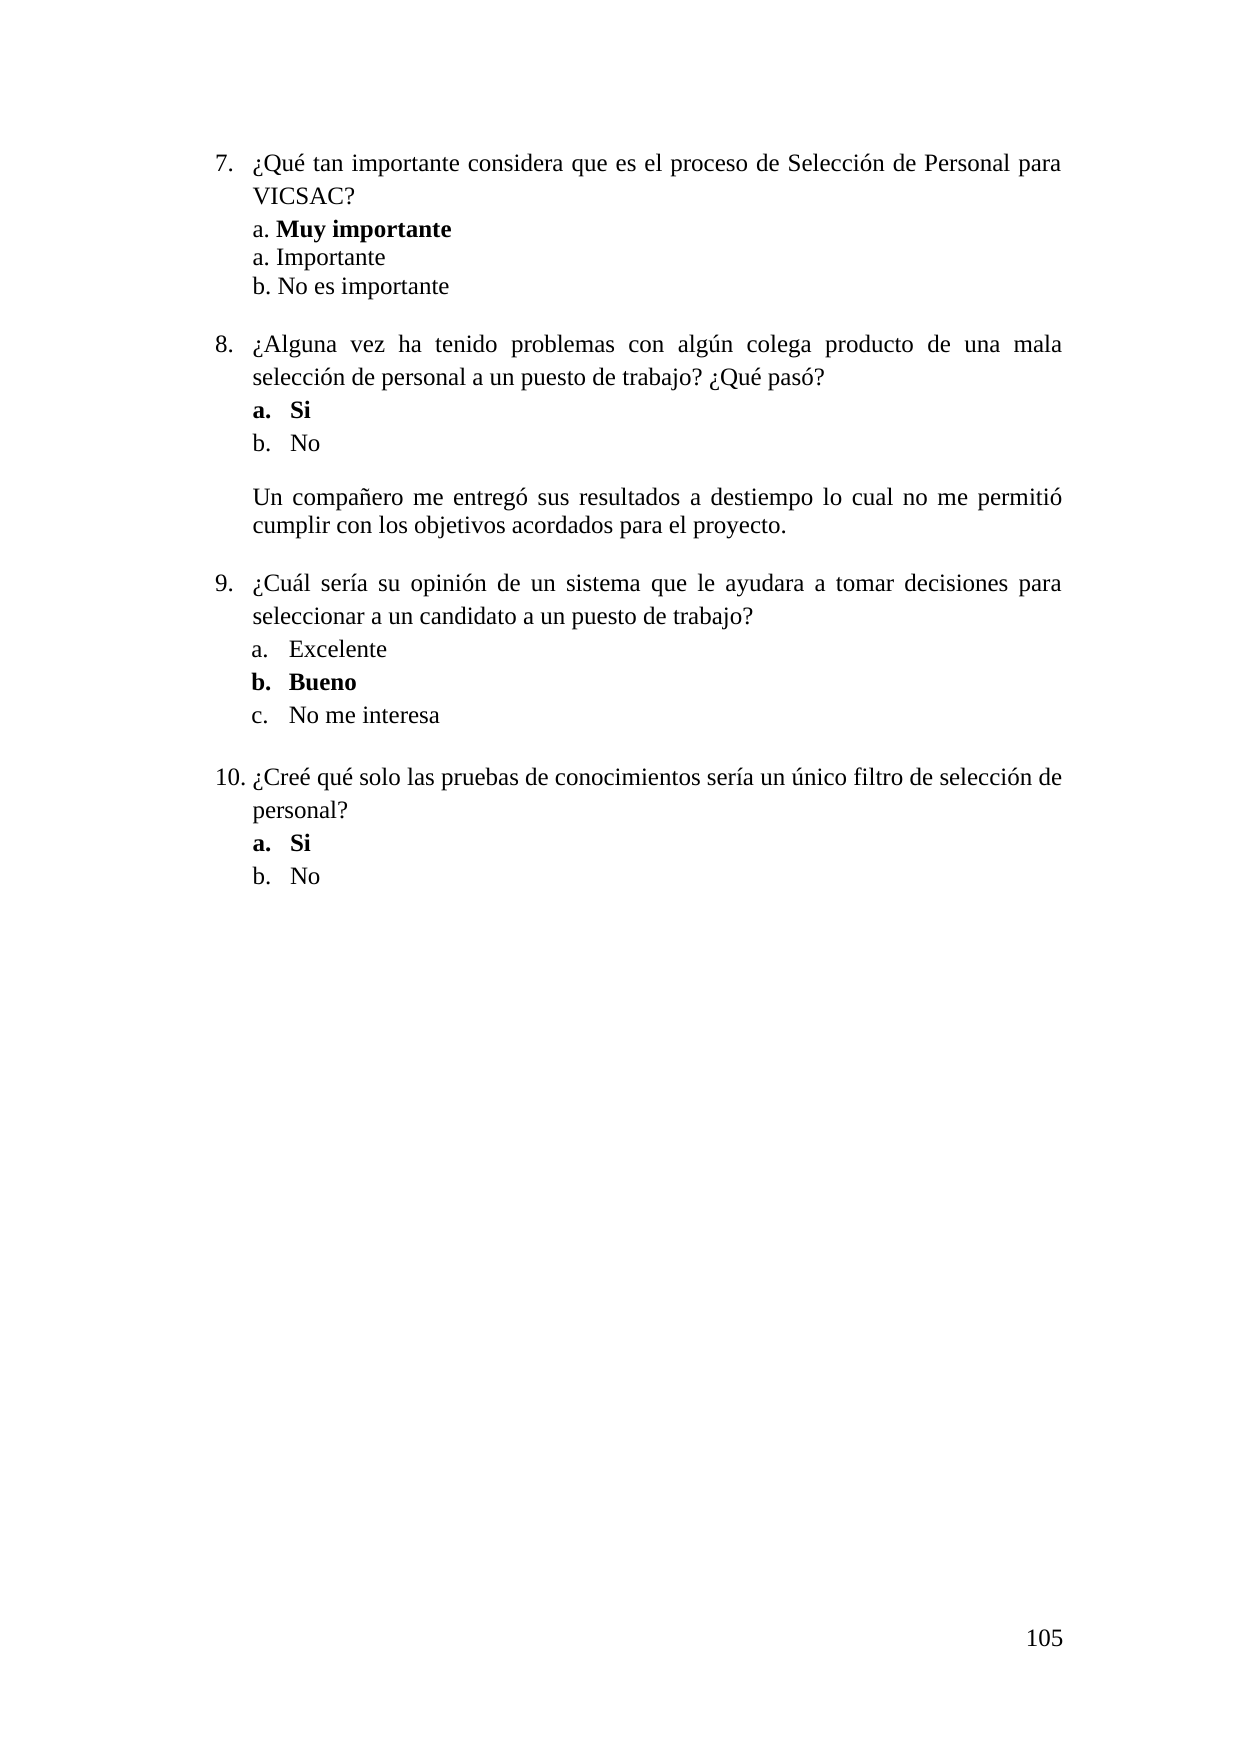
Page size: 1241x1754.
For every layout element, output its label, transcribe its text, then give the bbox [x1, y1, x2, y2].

list ¿Qué tan importante considera que es el proceso de Selección de Personal para VICSAC? [215, 148, 1063, 209]
list a. Muy importante [252, 214, 1063, 242]
list No me interesa [251, 700, 1063, 729]
list ¿Cuál sería su opinión de un sistema que le ayudara a tomar decisiones para seleccionar a un candidato a un puesto de trabajo? [215, 568, 1063, 630]
list Excelente [251, 634, 1063, 663]
list Si [252, 395, 1063, 423]
text Un compañero me entregó sus resultados a destiempo lo cual no me permitió cumplir con los objetivos acordados para el proyecto. [252, 482, 1063, 539]
list b. No es importante [252, 271, 1063, 300]
list No [252, 428, 1063, 457]
list ¿Alguna vez ha tenido problemas con algún colega producto de una mala selección de personal a un puesto de trabajo? ¿Qué pasó? [215, 329, 1063, 391]
list Bueno [251, 667, 1063, 696]
list No [252, 861, 1063, 889]
list ¿Creé qué solo las pruebas de conocimientos sería un único filtro de selección de personal? [215, 762, 1063, 823]
list Si [252, 828, 1063, 857]
list a. Importante [252, 242, 1063, 271]
